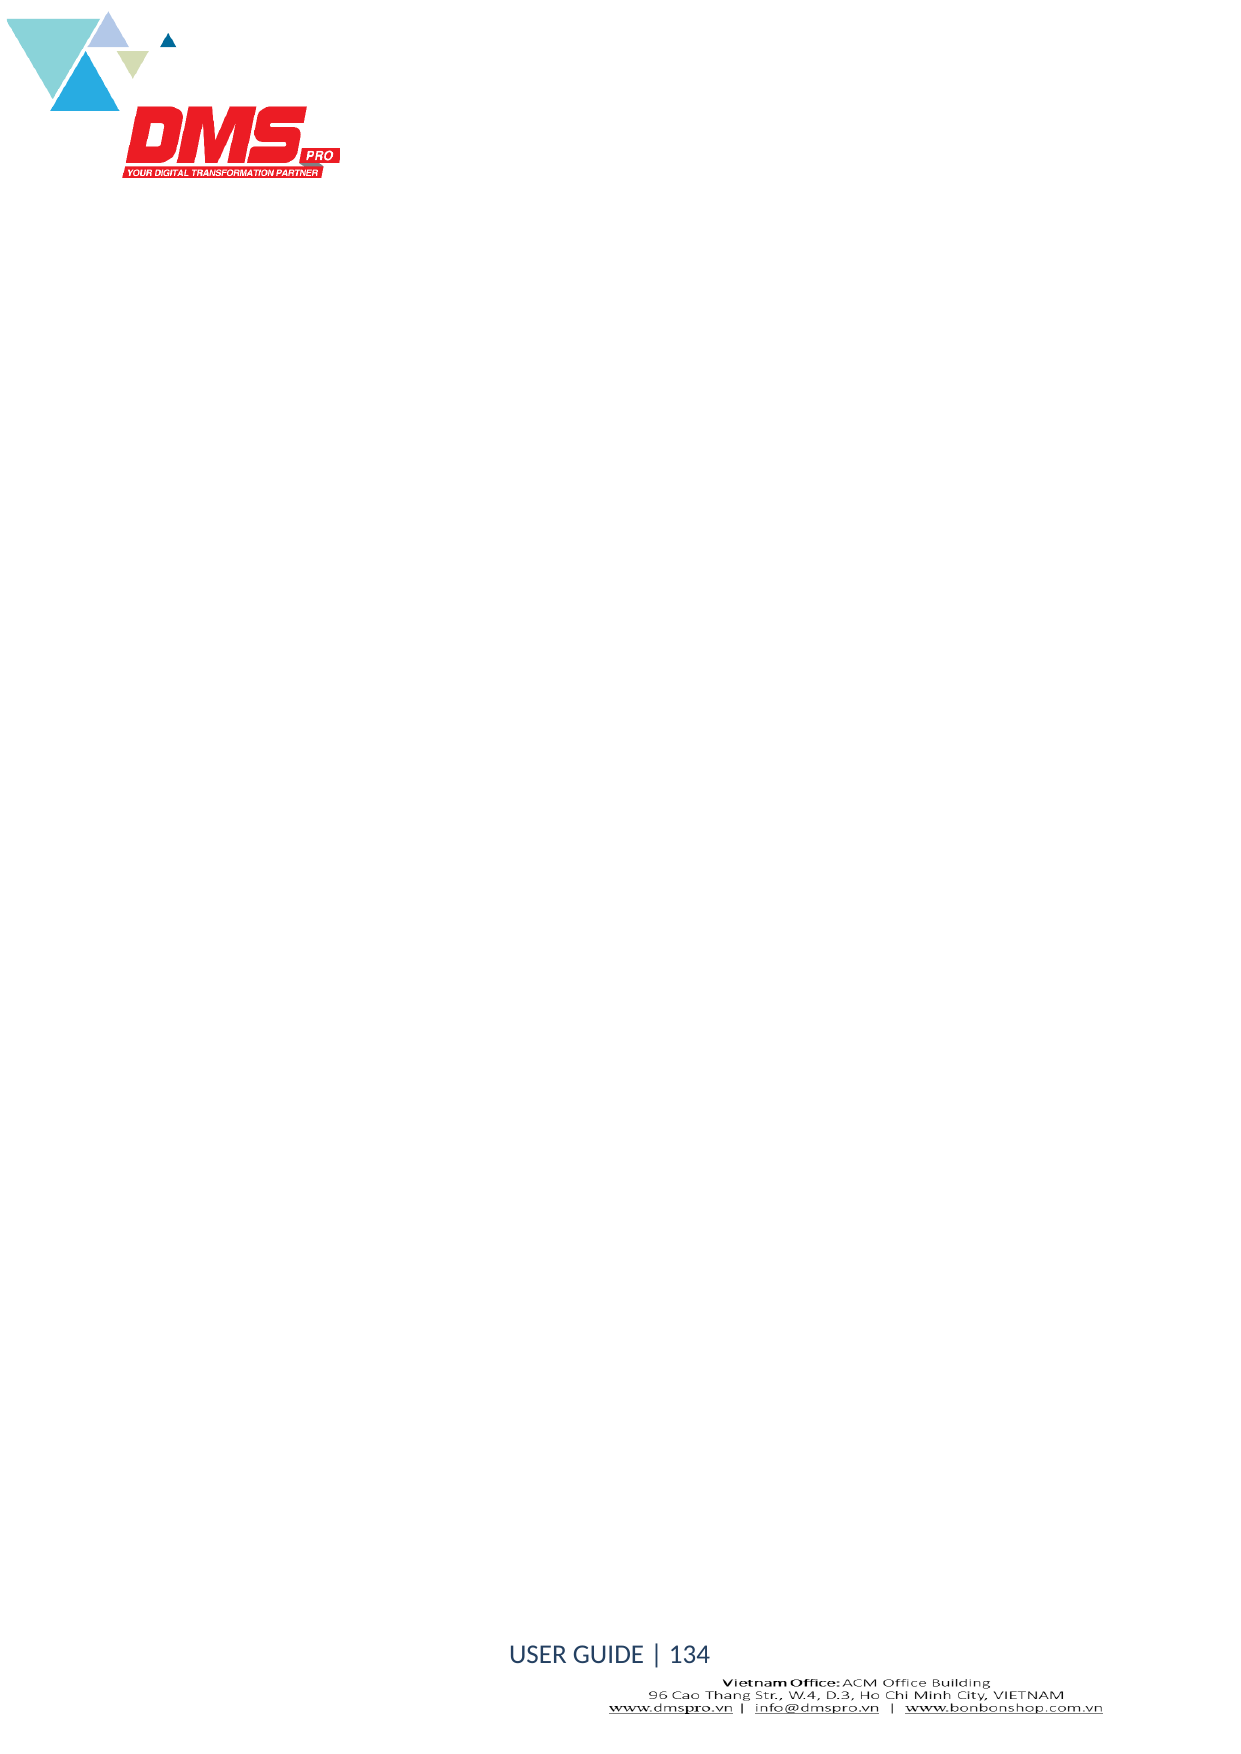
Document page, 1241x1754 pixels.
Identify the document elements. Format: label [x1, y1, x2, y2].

picture [5, 11, 340, 177]
